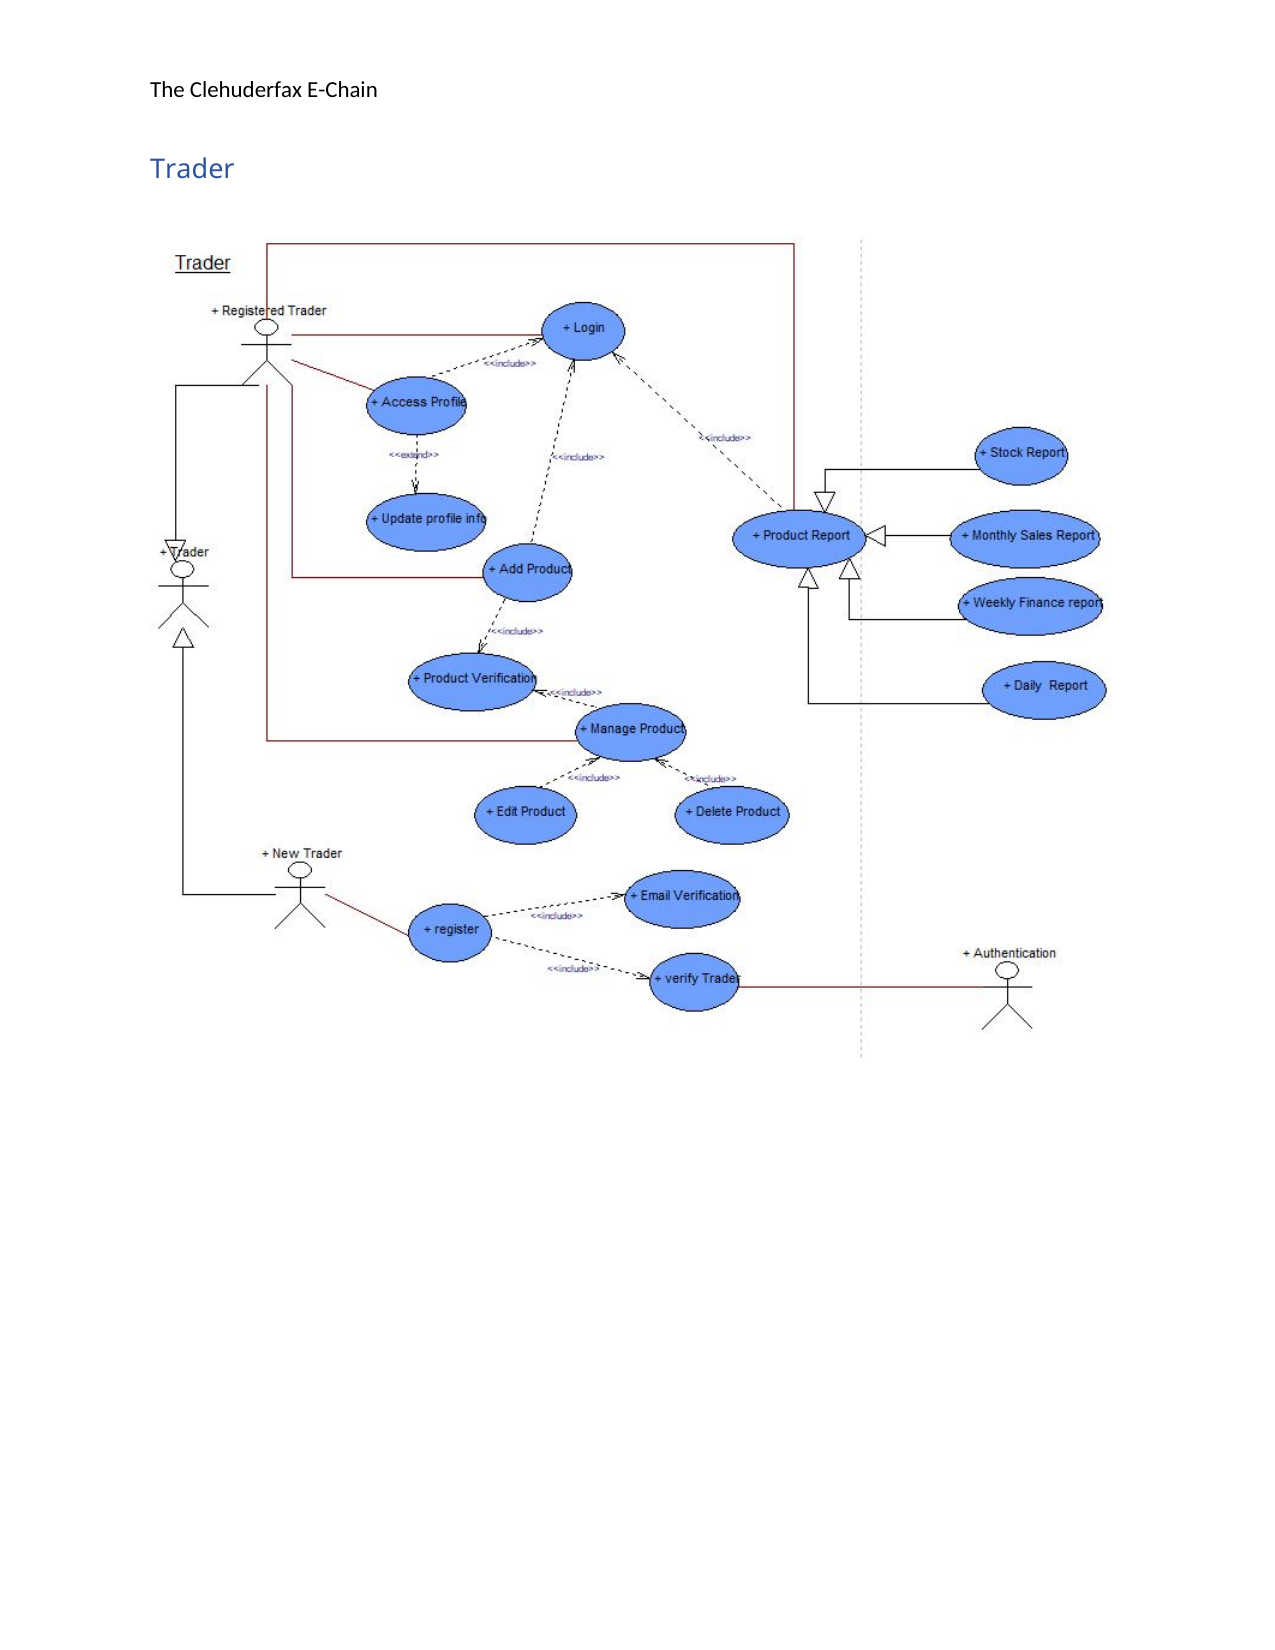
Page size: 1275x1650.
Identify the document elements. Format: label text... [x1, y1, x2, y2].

picture [150, 236, 1125, 1061]
subtitle Trader [150, 150, 1125, 187]
